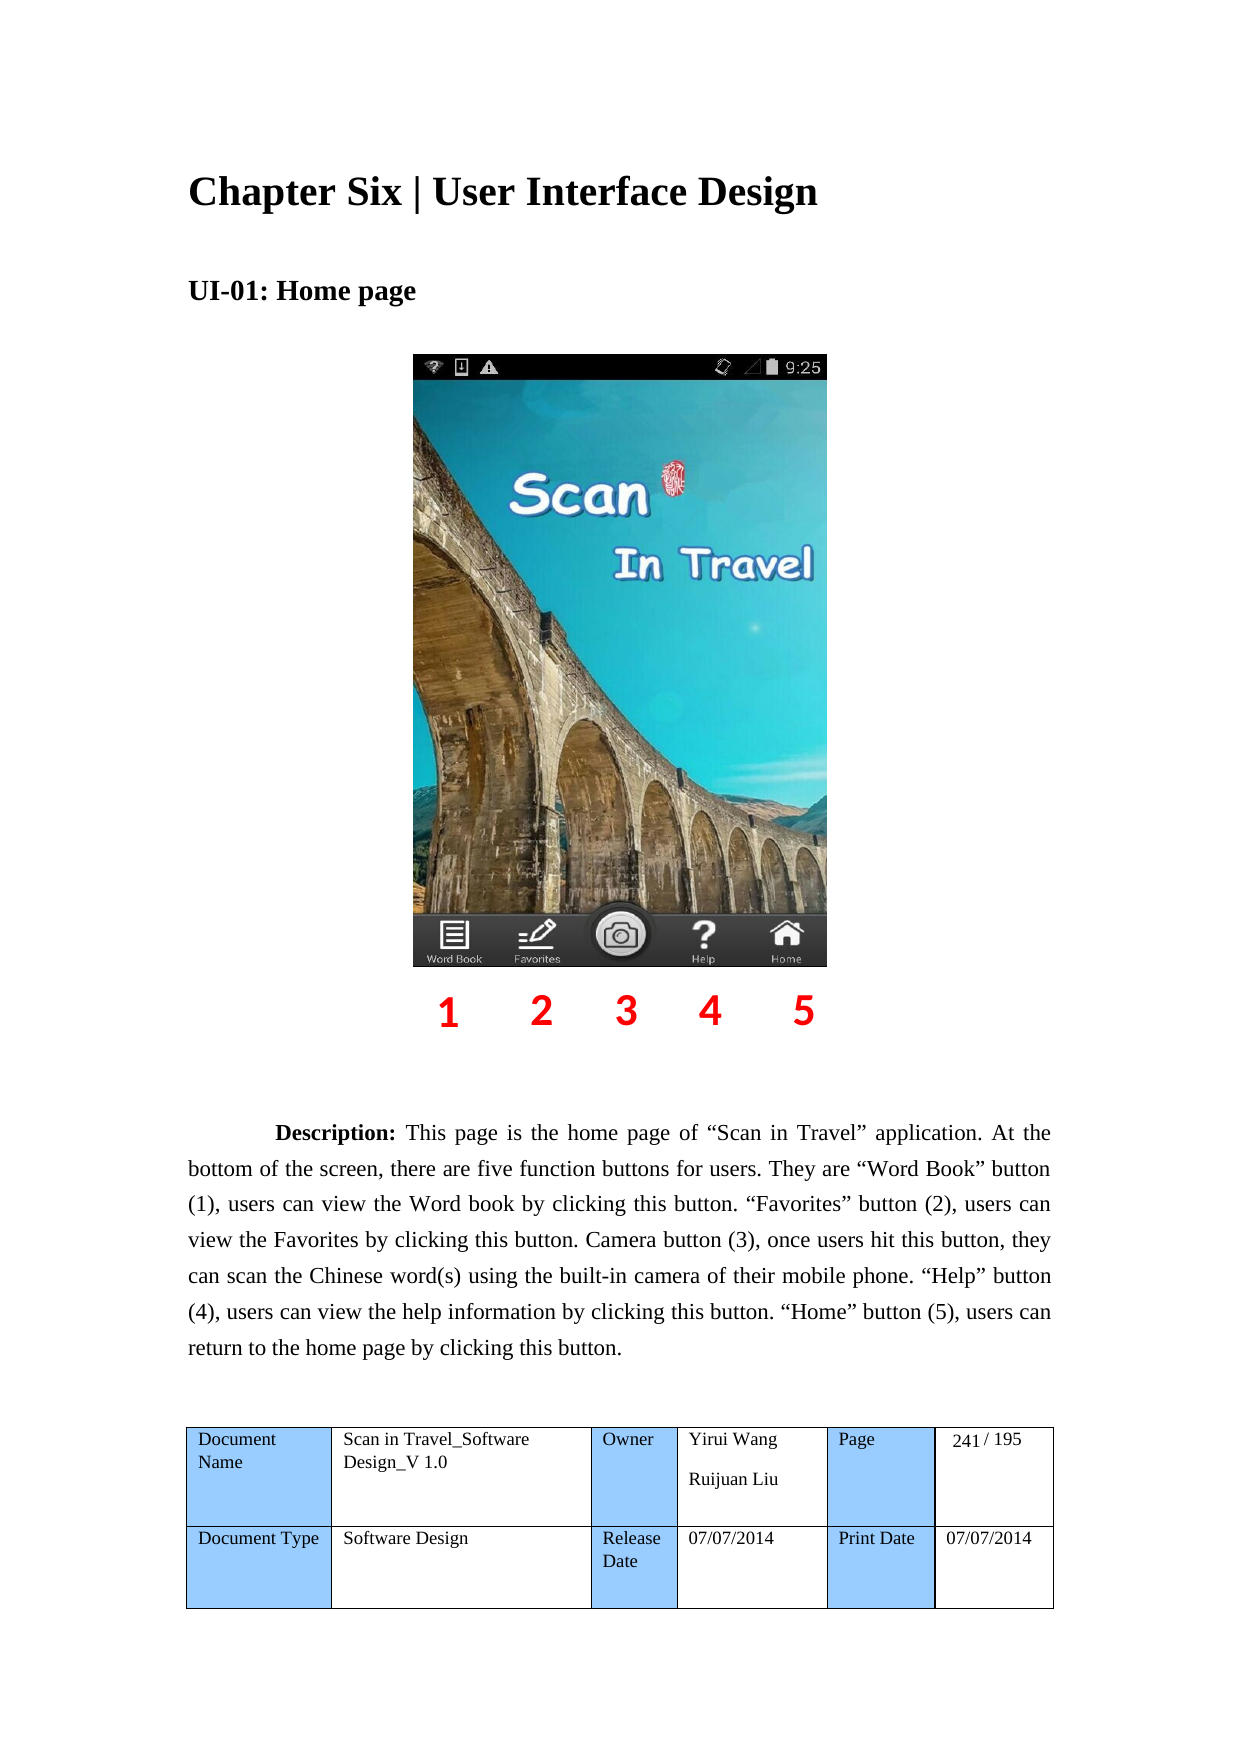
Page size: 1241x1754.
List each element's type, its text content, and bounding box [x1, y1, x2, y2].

text Chapter Six | User Interface Design [188, 157, 1052, 223]
text Description: This page is the home page of “Scan in Travel” application. At the bottom of the screen, there are five function buttons for users. They are “Word Book” button (1), users can view the Word book by clicking this button. “Favorites” button (2), users can view the Favorites by clicking this button. Camera button (3), once users hit this button, they can scan the Chinese word(s) using the built-in camera of their mobile phone. “Help” button (4), users can view the help information by clicking this button. “Home” button (5), users can return to the home page by clicking this button. [188, 1115, 1052, 1363]
picture [413, 354, 827, 967]
text UI-01: Home page [188, 256, 1052, 323]
